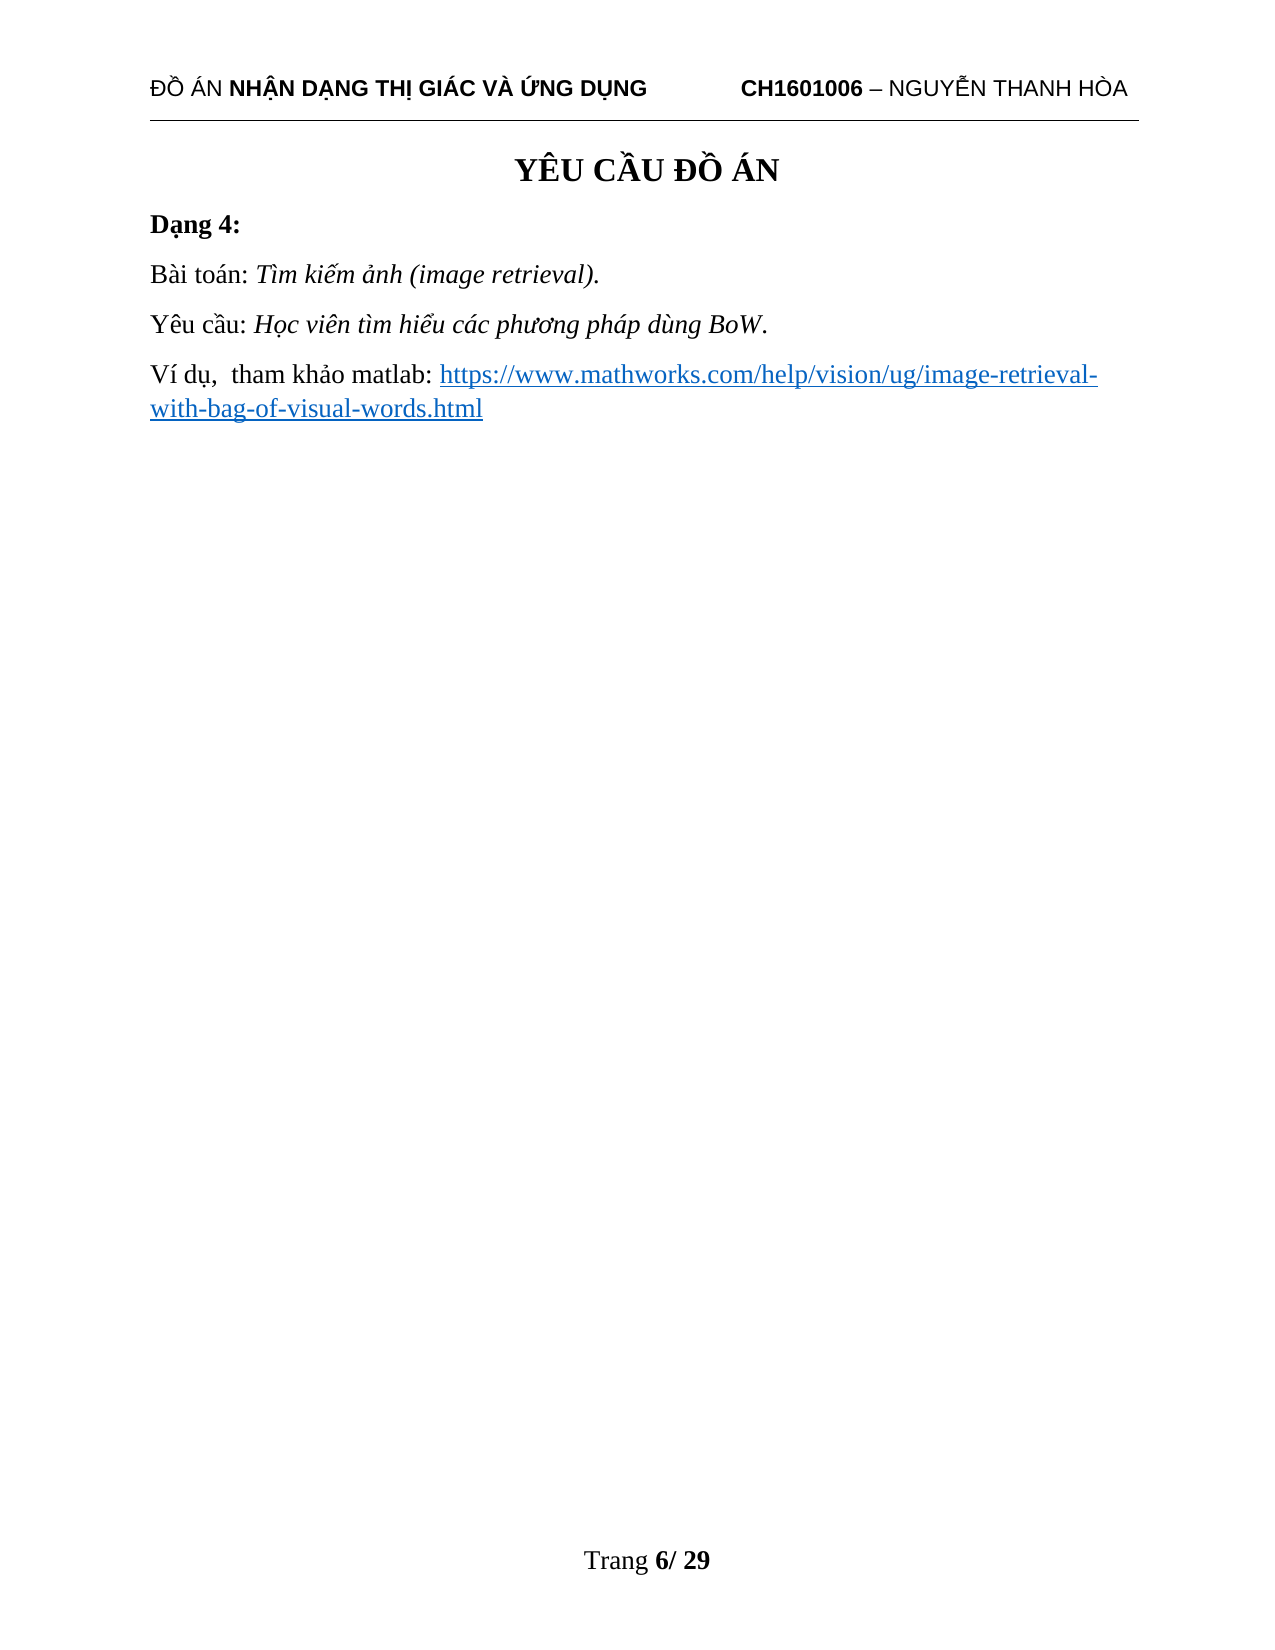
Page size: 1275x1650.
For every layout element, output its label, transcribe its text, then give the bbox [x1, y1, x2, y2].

text Dạng 4: [150, 208, 1144, 239]
subtitle YÊU CẦU ĐỒ ÁN [150, 150, 1144, 188]
text Bài toán: Tìm kiếm ảnh (image retrieval). [150, 258, 1144, 289]
text Ví dụ, tham khảo matlab: https://www.mathworks.com/help/vision/ug/image-retrieval-with-bag-of-visual-words.html [150, 359, 1144, 423]
text Yêu cầu: Học viên tìm hiểu các phương pháp dùng BoW. [150, 308, 1144, 339]
